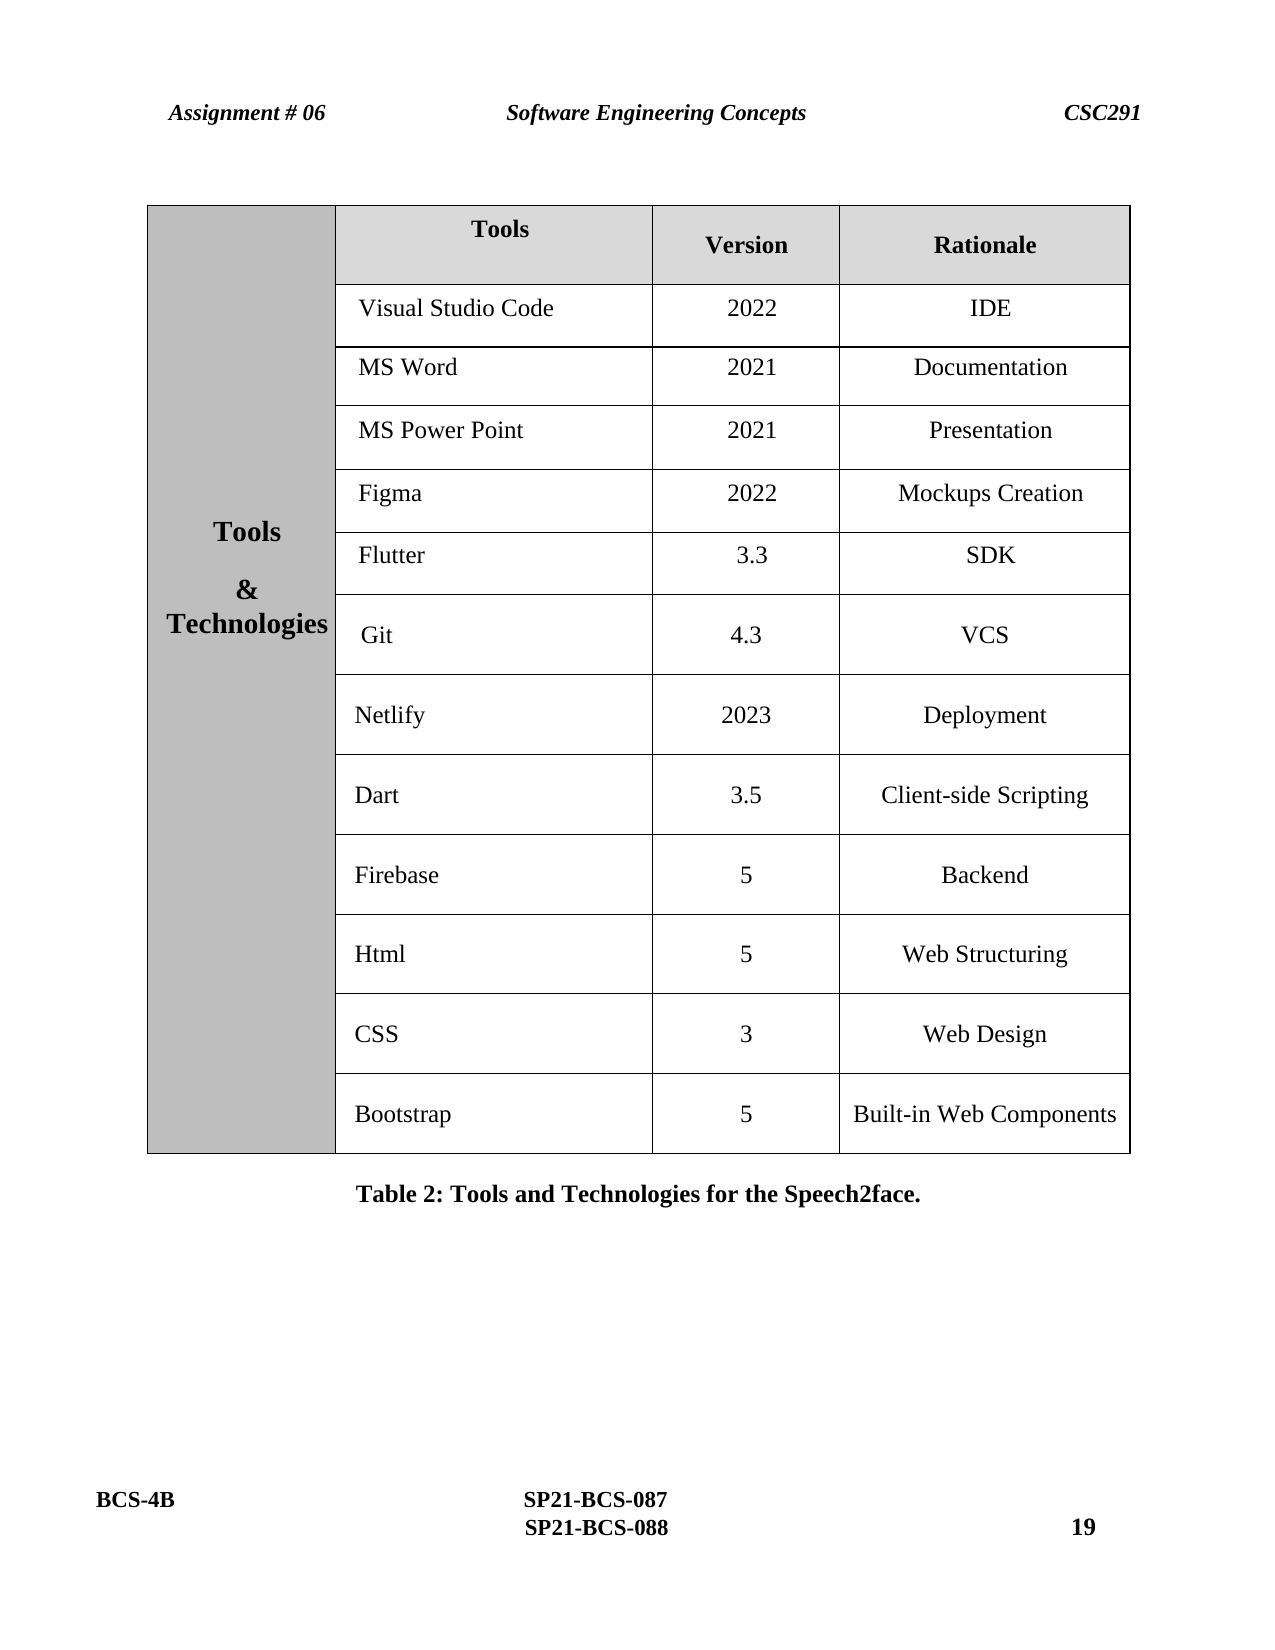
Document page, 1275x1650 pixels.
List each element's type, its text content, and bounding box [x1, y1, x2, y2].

table_cell 5 [653, 915, 839, 993]
table_cell Mockups Creation [840, 470, 1129, 532]
table_cell Deployment [840, 675, 1129, 754]
table_cell Documentation [840, 348, 1129, 405]
table_header Version [653, 206, 839, 284]
table_cell VCS [840, 595, 1129, 674]
table_cell Built-in Web Components [840, 1074, 1129, 1153]
table_cell 2021 [653, 406, 839, 469]
table_cell Netlify [336, 675, 652, 754]
table_cell 4.3 [653, 595, 839, 674]
table_cell Backend [840, 835, 1129, 913]
table_cell Flutter [336, 533, 652, 594]
table_cell 3.5 [653, 755, 839, 834]
table_cell MS Word [336, 348, 652, 405]
table_cell Visual Studio Code [336, 285, 652, 346]
table_cell IDE [840, 285, 1129, 346]
table_header Tools [336, 206, 652, 284]
table_cell 3.3 [653, 533, 839, 594]
table_cell Presentation [840, 406, 1129, 469]
table_cell MS Power Point [336, 406, 652, 469]
table_cell Git [336, 595, 652, 674]
table_cell Dart [336, 755, 652, 834]
text Table 2: Tools and Technologies for the Speech2face. [96, 1179, 1217, 1208]
table_cell 3 [653, 994, 839, 1073]
table_header Rationale [840, 206, 1129, 284]
table_cell Web Structuring [840, 915, 1129, 993]
table_cell Client-side Scripting [840, 755, 1129, 834]
table_cell 5 [653, 835, 839, 913]
table_header Tools & Technologies [148, 206, 335, 1153]
table_cell 5 [653, 1074, 839, 1153]
table_cell 2023 [653, 675, 839, 754]
table_cell 2022 [653, 470, 839, 532]
table_cell Figma [336, 470, 652, 532]
table_cell Html [336, 915, 652, 993]
table_cell Web Design [840, 994, 1129, 1073]
table_cell SDK [840, 533, 1129, 594]
table_cell Bootstrap [336, 1074, 652, 1153]
table_cell CSS [336, 994, 652, 1073]
table_cell 2021 [653, 348, 839, 405]
table_cell Firebase [336, 835, 652, 913]
table_cell 2022 [653, 285, 839, 346]
